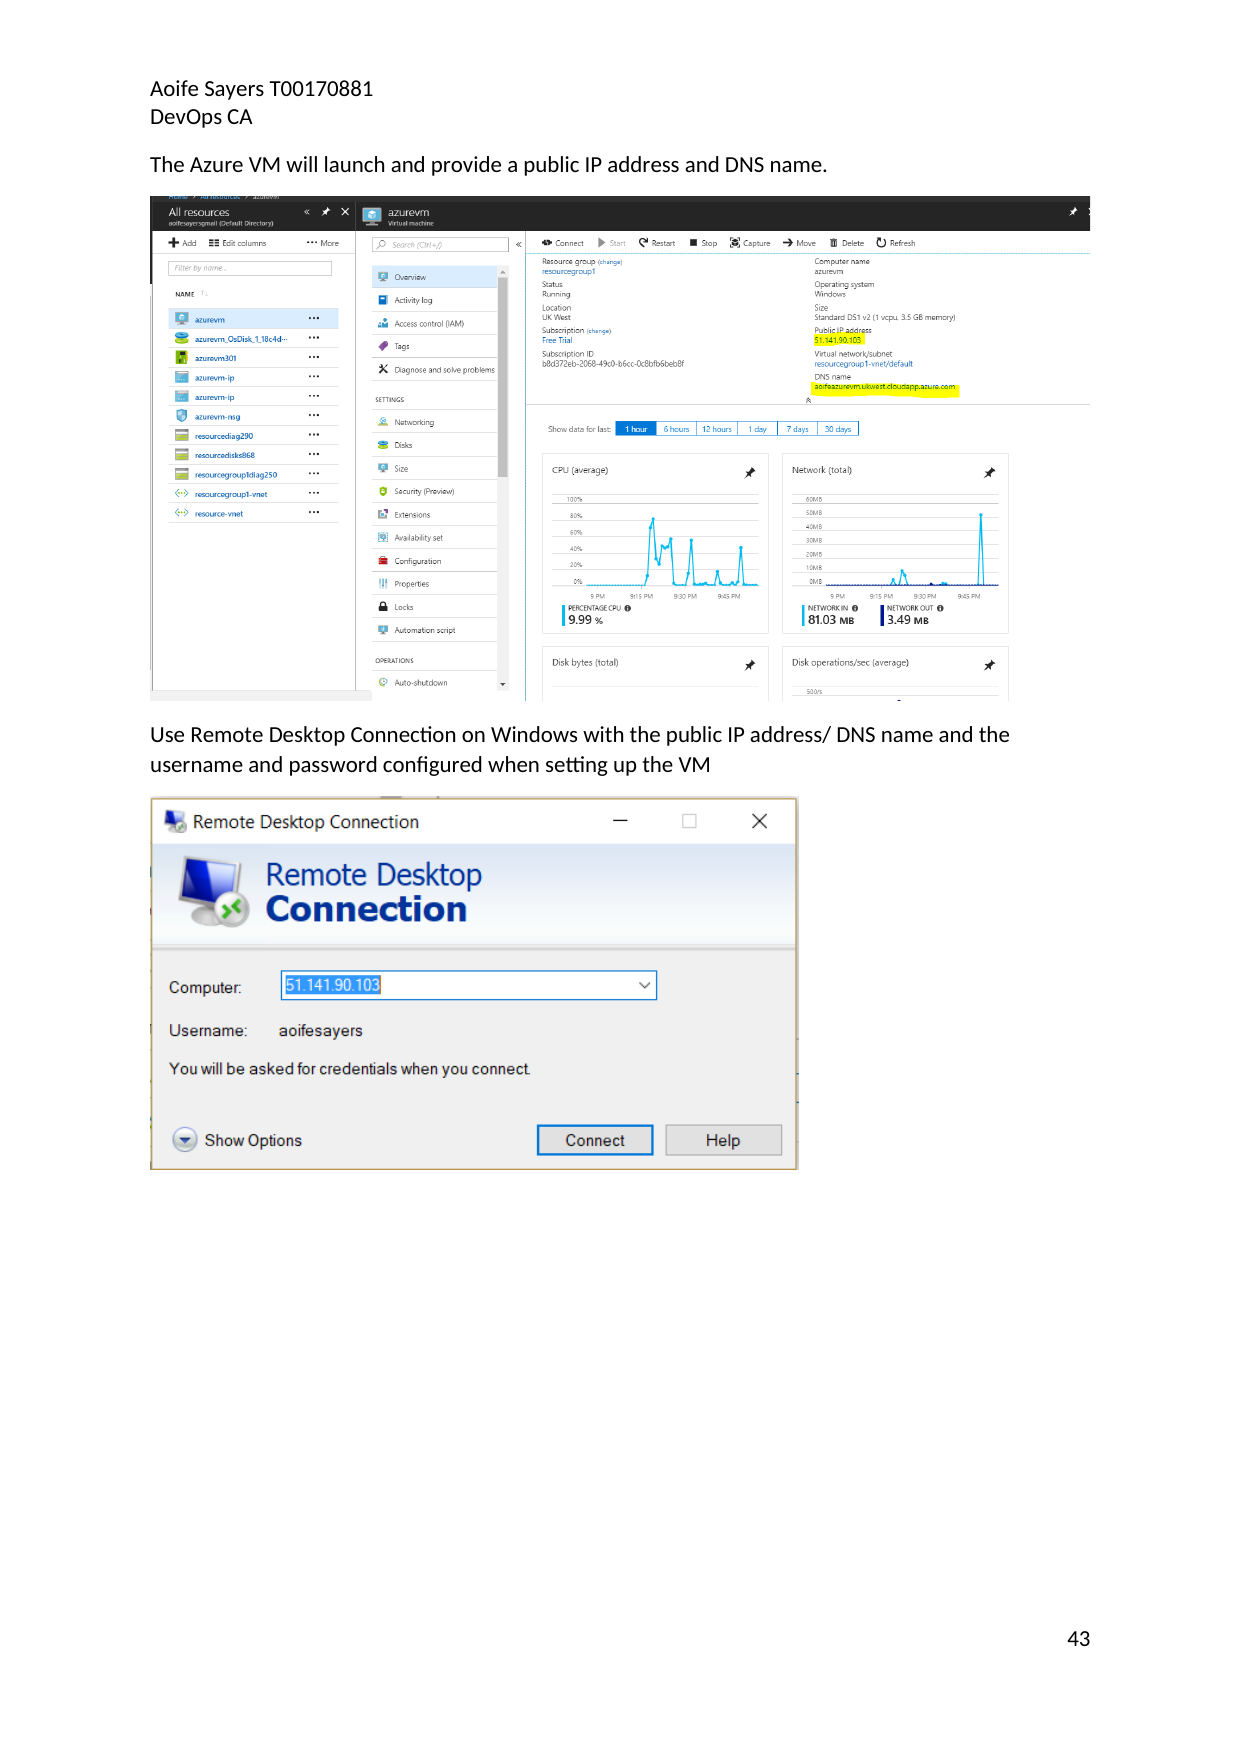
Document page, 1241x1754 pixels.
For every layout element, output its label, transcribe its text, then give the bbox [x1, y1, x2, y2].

picture [150, 796, 799, 1170]
text Use Remote Desktop Connection on Windows with the public IP address/ DNS name and the username and password configured when setting up the VM [150, 720, 1090, 778]
text The Azure VM will launch and provide a public IP address and DNS name. [150, 150, 1090, 178]
picture [150, 196, 1091, 701]
